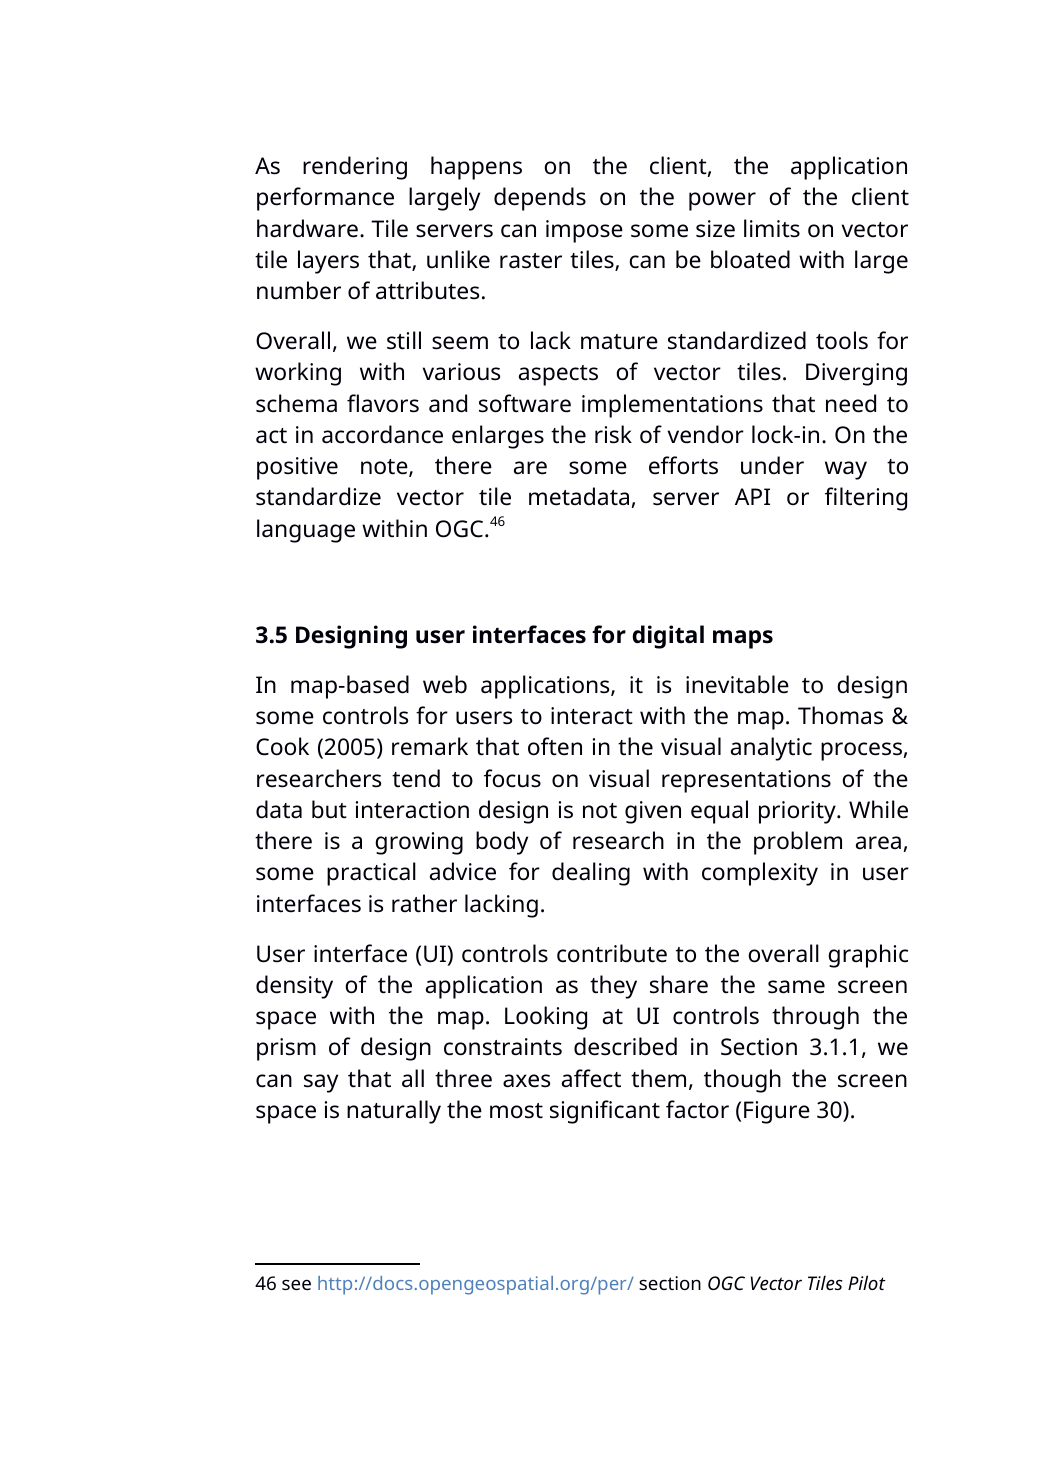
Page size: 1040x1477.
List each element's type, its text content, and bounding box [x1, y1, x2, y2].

text In map-based web applications, it is inevitable to design some controls for users to interact with the map. Thomas & Cook (2005) remark that often in the visual analytic process, researchers tend to focus on visual representations of the data but interaction design is not given equal priority. While there is a growing body of research in the problem area, some practical advice for dealing with complexity in user interfaces is rather lacking. [255, 669, 910, 919]
text User interface (UI) controls contribute to the overall graphic density of the application as they share the same screen space with the map. Looking at UI controls through the prism of design constraints described in Section 3.1.1, we can say that all three axes affect them, though the screen space is naturally the most significant factor (Figure 30). [255, 937, 910, 1125]
text As rendering happens on the client, the application performance largely depends on the power of the client hardware. Tile servers can impose some size limits on vector tile layers that, unlike raster tiles, can be bloated with large number of attributes. [255, 150, 910, 306]
text Overall, we still seem to lack mature standardized tools for working with various aspects of vector tiles. Diverging schema flavors and software implementations that need to act in accordance enlarges the risk of vendor lock-in. On the positive note, there are some efforts under way to standardize vector tile metadata, server API or filtering language within OGC. [255, 325, 910, 544]
subtitle 3.5 Designing user interfaces for digital maps [255, 619, 910, 650]
